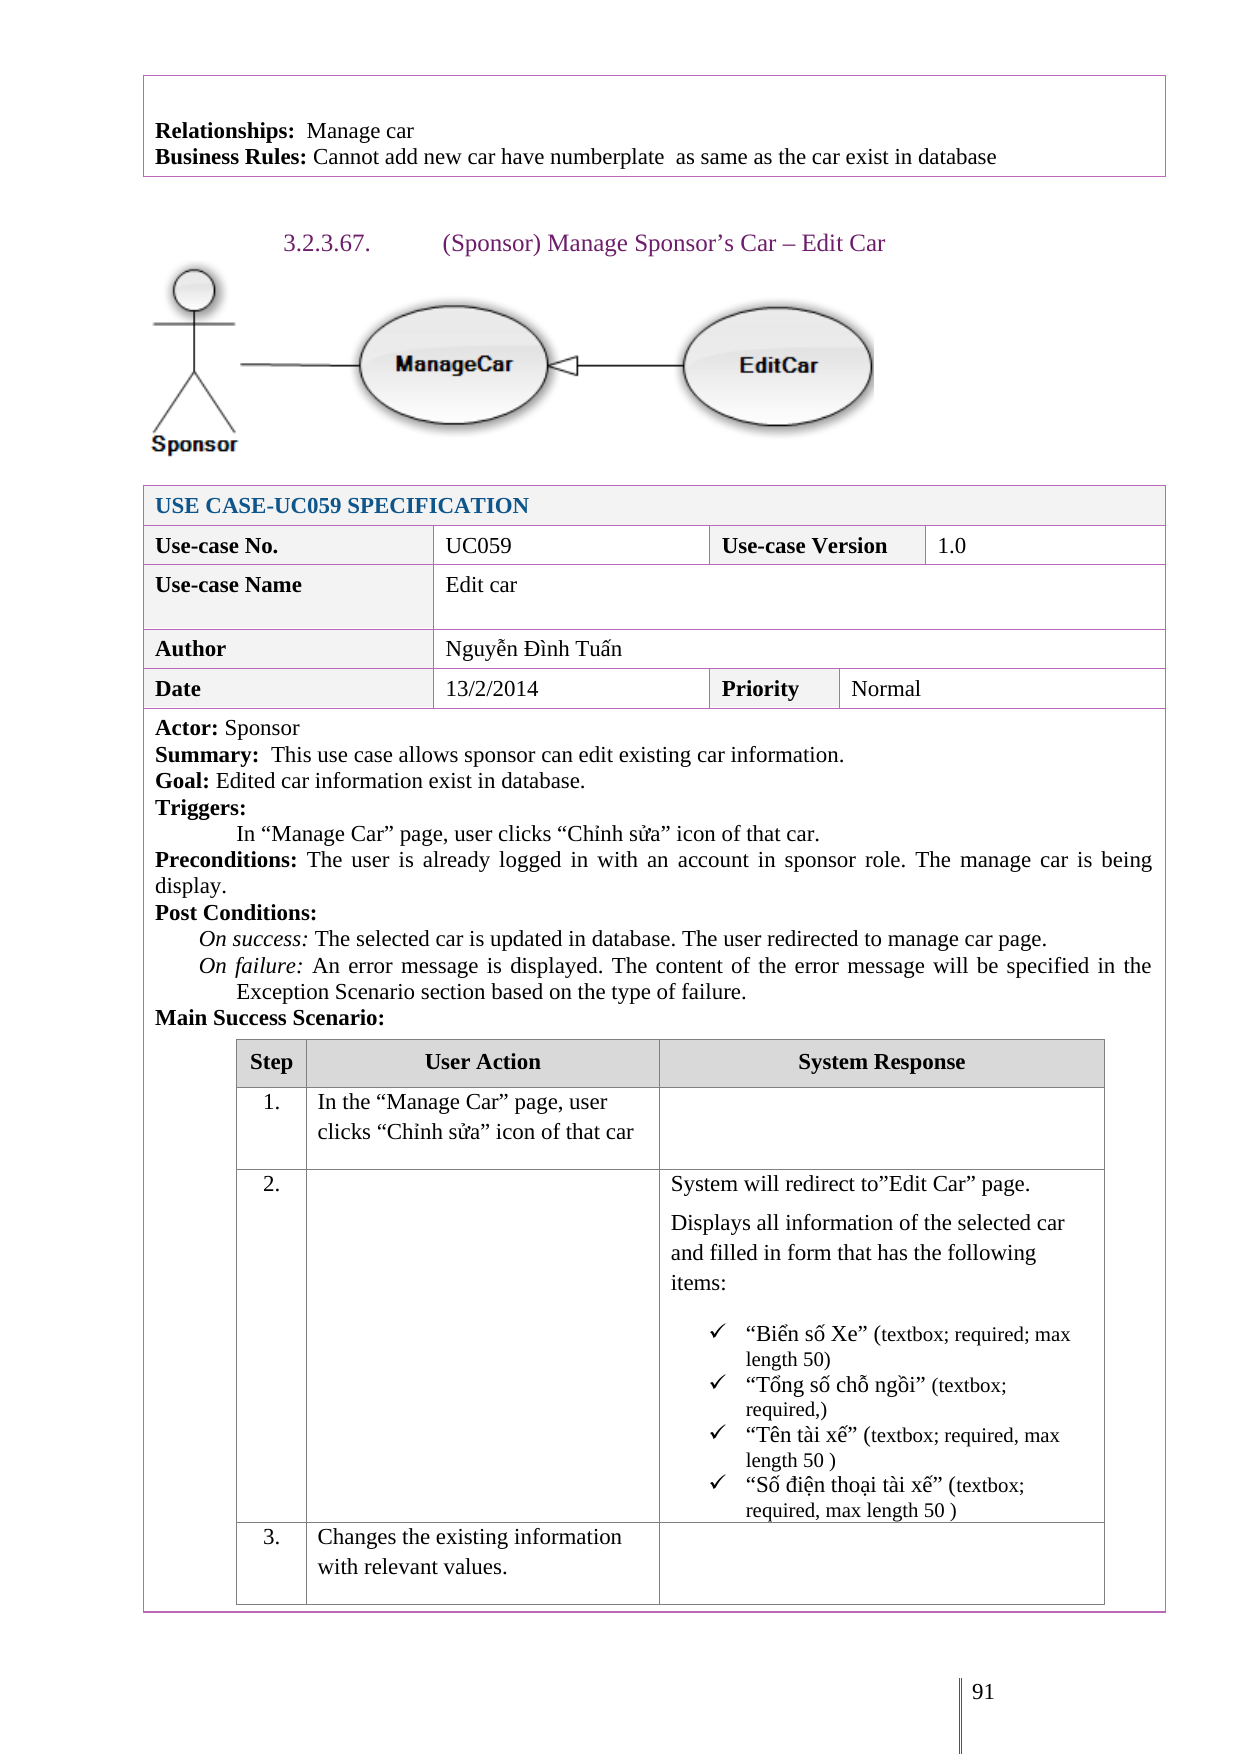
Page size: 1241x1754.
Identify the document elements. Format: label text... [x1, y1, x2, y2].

table_cell Priority [710, 669, 839, 707]
subtitle (Sponsor) Manage Sponsor’s Car – Edit Car [283, 228, 1165, 256]
picture [142, 260, 874, 461]
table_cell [144, 709, 1165, 1611]
table_cell Normal [840, 669, 1165, 707]
table_cell Use-case No. [144, 526, 433, 564]
table_cell Author [144, 630, 433, 668]
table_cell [144, 76, 1165, 176]
table_cell Use-case Name [144, 565, 433, 628]
table_cell Nguyễn Đình Tuấn [434, 630, 1165, 668]
table_cell Date [144, 669, 433, 707]
table_cell Use-case Version [710, 526, 925, 564]
table_cell Edit car [434, 565, 1165, 628]
table_cell 13/2/2014 [434, 669, 709, 707]
table_cell 1.0 [926, 526, 1165, 564]
table_header USE CASE-UC059 SPECIFICATION [144, 486, 1165, 525]
table_cell UC059 [434, 526, 709, 564]
